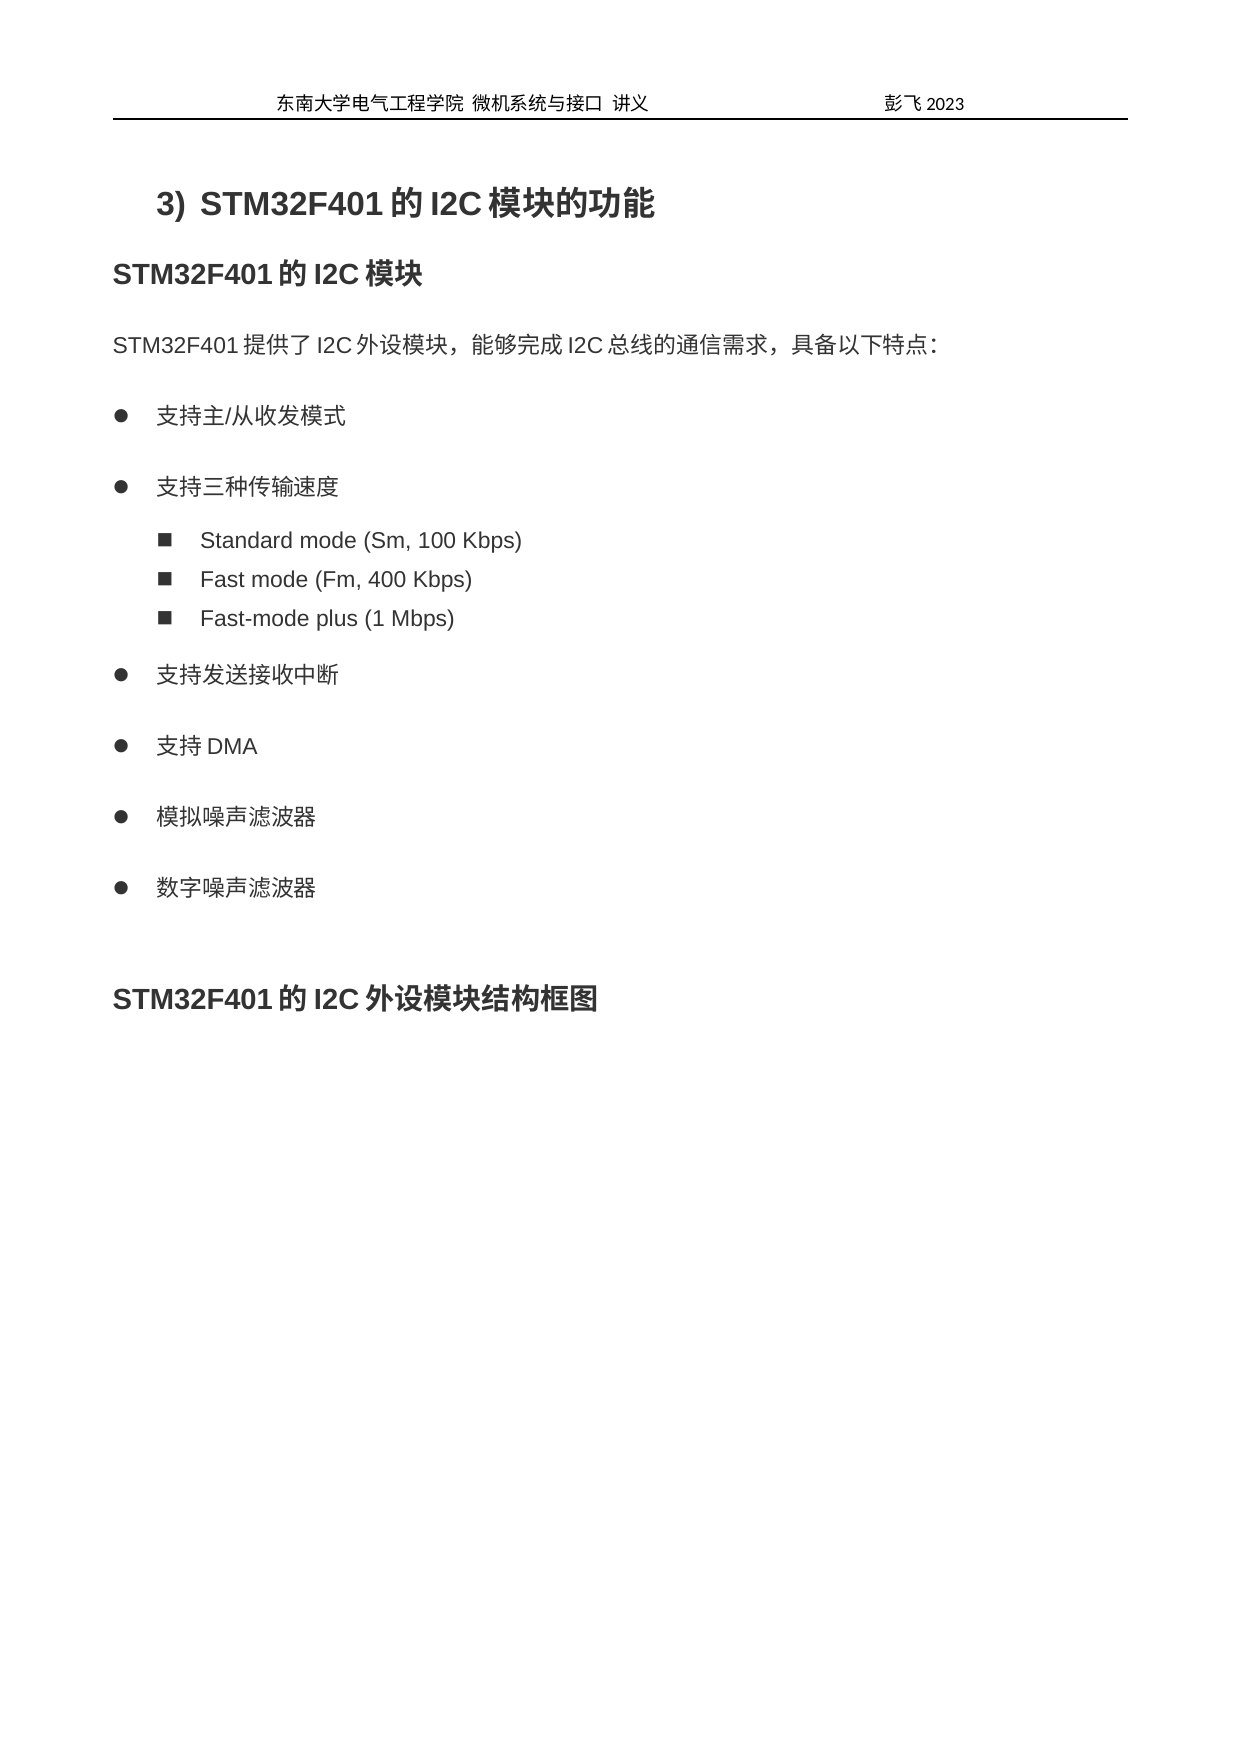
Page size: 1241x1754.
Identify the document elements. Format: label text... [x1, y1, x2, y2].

list Fast mode (Fm, 400 Kbps) [156, 563, 1128, 596]
text STM32F401的I2C模块 [112, 239, 1128, 304]
list 模拟噪声滤波器 [112, 783, 1128, 848]
list Fast-mode plus (1 Mbps) [156, 602, 1128, 634]
list 支持主/从收发模式 [112, 382, 1128, 447]
list 支持发送接收中断 [112, 641, 1128, 706]
subtitle STM32F401的I2C模块的功能 [156, 168, 1128, 233]
list Standard mode (Sm, 100 Kbps) [156, 524, 1128, 557]
text STM32F401的I2C外设模块结构框图 [112, 964, 1128, 1029]
list 支持三种传输速度 [112, 453, 1128, 518]
list 数字噪声滤波器 [112, 854, 1128, 919]
text STM32F401提供了I2C外设模块，能够完成I2C总线的通信需求，具备以下特点： [112, 311, 1128, 376]
list 支持DMA [112, 712, 1128, 777]
